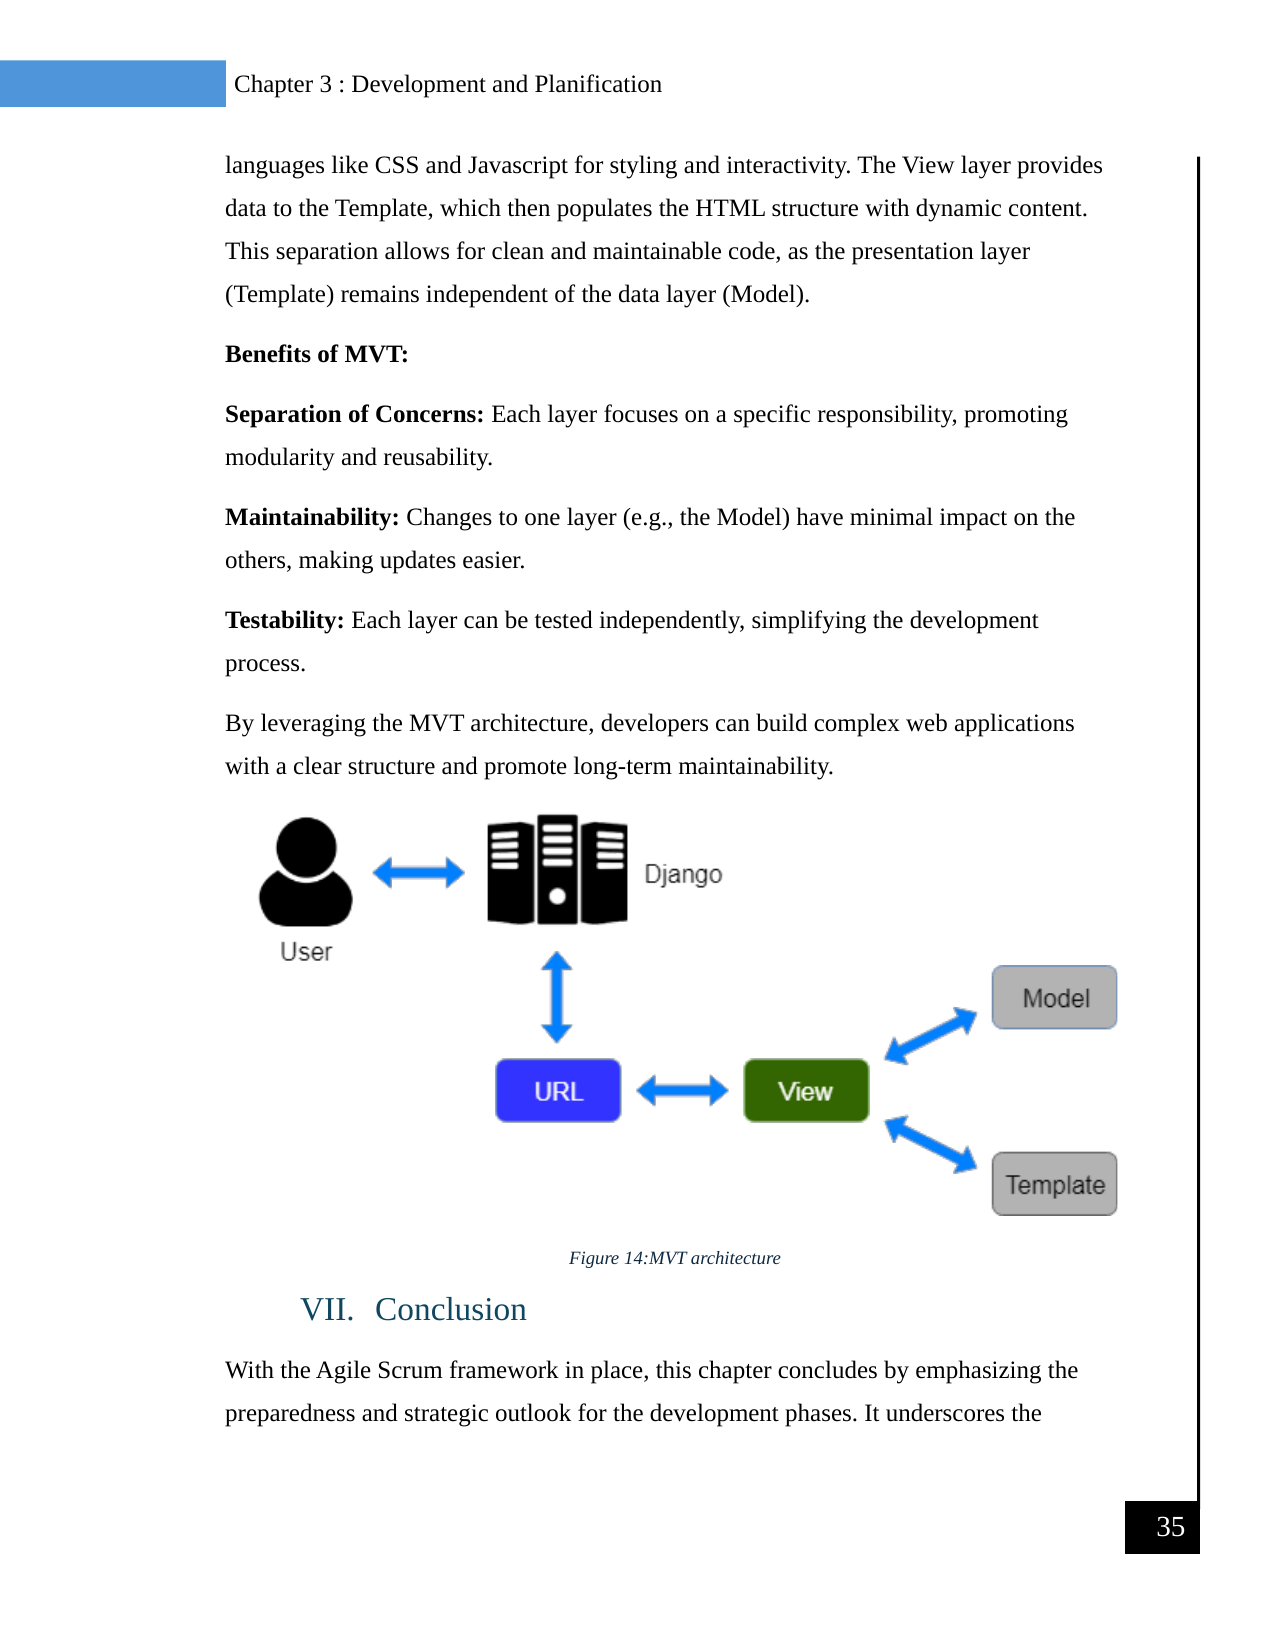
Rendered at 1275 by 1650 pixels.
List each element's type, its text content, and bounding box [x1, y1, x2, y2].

text Maintainability: Changes to one layer (e.g., the Model) have minimal impact on the others, making updates easier. [225, 502, 1125, 574]
text Figure 14:MVT architecture [225, 1247, 1125, 1268]
text By leveraging the MVT architecture, developers can build complex web applications with a clear structure and promote long-term maintainability. [225, 708, 1125, 779]
picture [232, 810, 1118, 1216]
text Separation of Concerns: Each layer focuses on a specific responsibility, promoting modularity and reusability. [225, 399, 1125, 471]
text Benefits of MVT: [225, 339, 1125, 368]
text Testability: Each layer can be tested independently, simplifying the development process. [225, 605, 1125, 677]
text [225, 150, 1125, 308]
subtitle Conclusion [300, 1289, 1125, 1328]
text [225, 1355, 1125, 1427]
